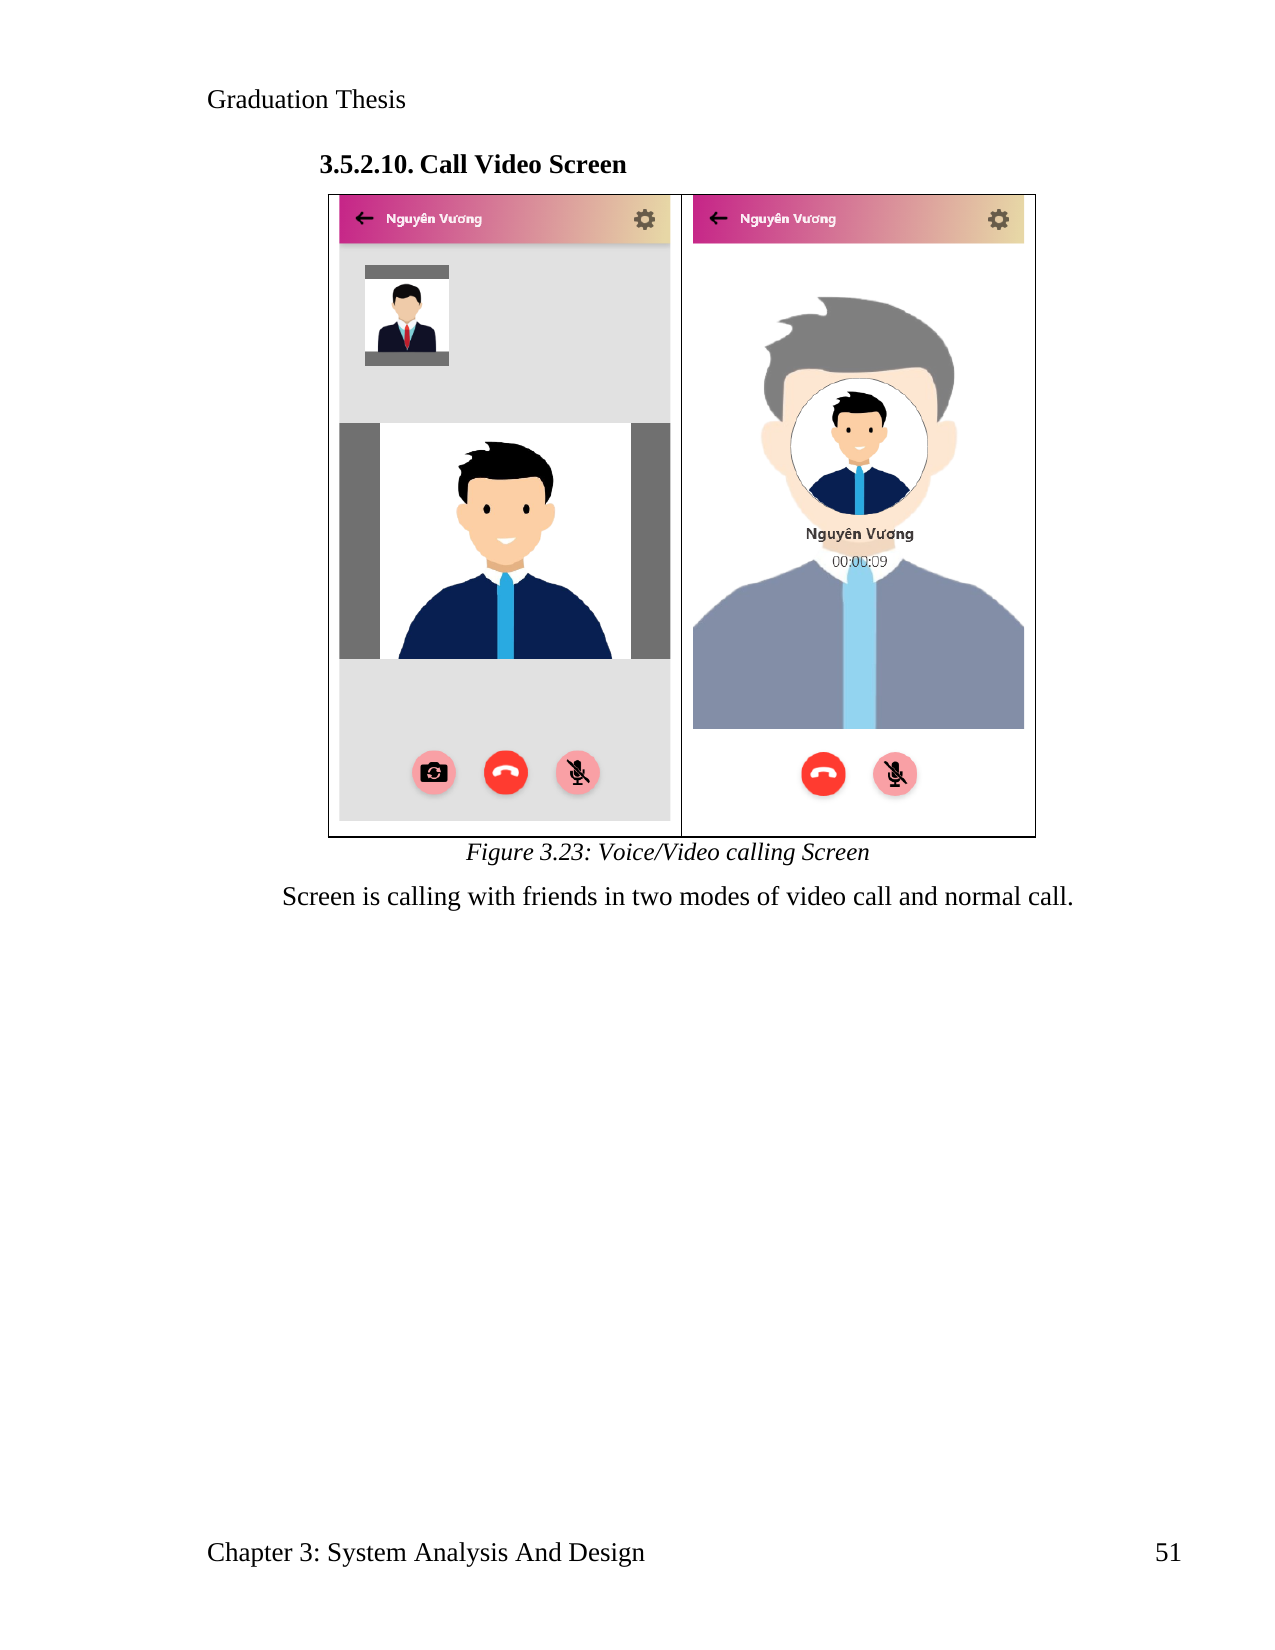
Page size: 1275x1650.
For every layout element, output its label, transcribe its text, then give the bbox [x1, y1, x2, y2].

text Screen is calling with friends in two modes of video call and normal call. [207, 881, 1157, 912]
table_header [329, 195, 681, 836]
text Voice/Video calling Screen [244, 837, 1157, 866]
table_header [682, 195, 1035, 836]
picture [693, 195, 1025, 821]
subtitle Call Video Screen [319, 148, 1157, 179]
picture [339, 195, 671, 821]
